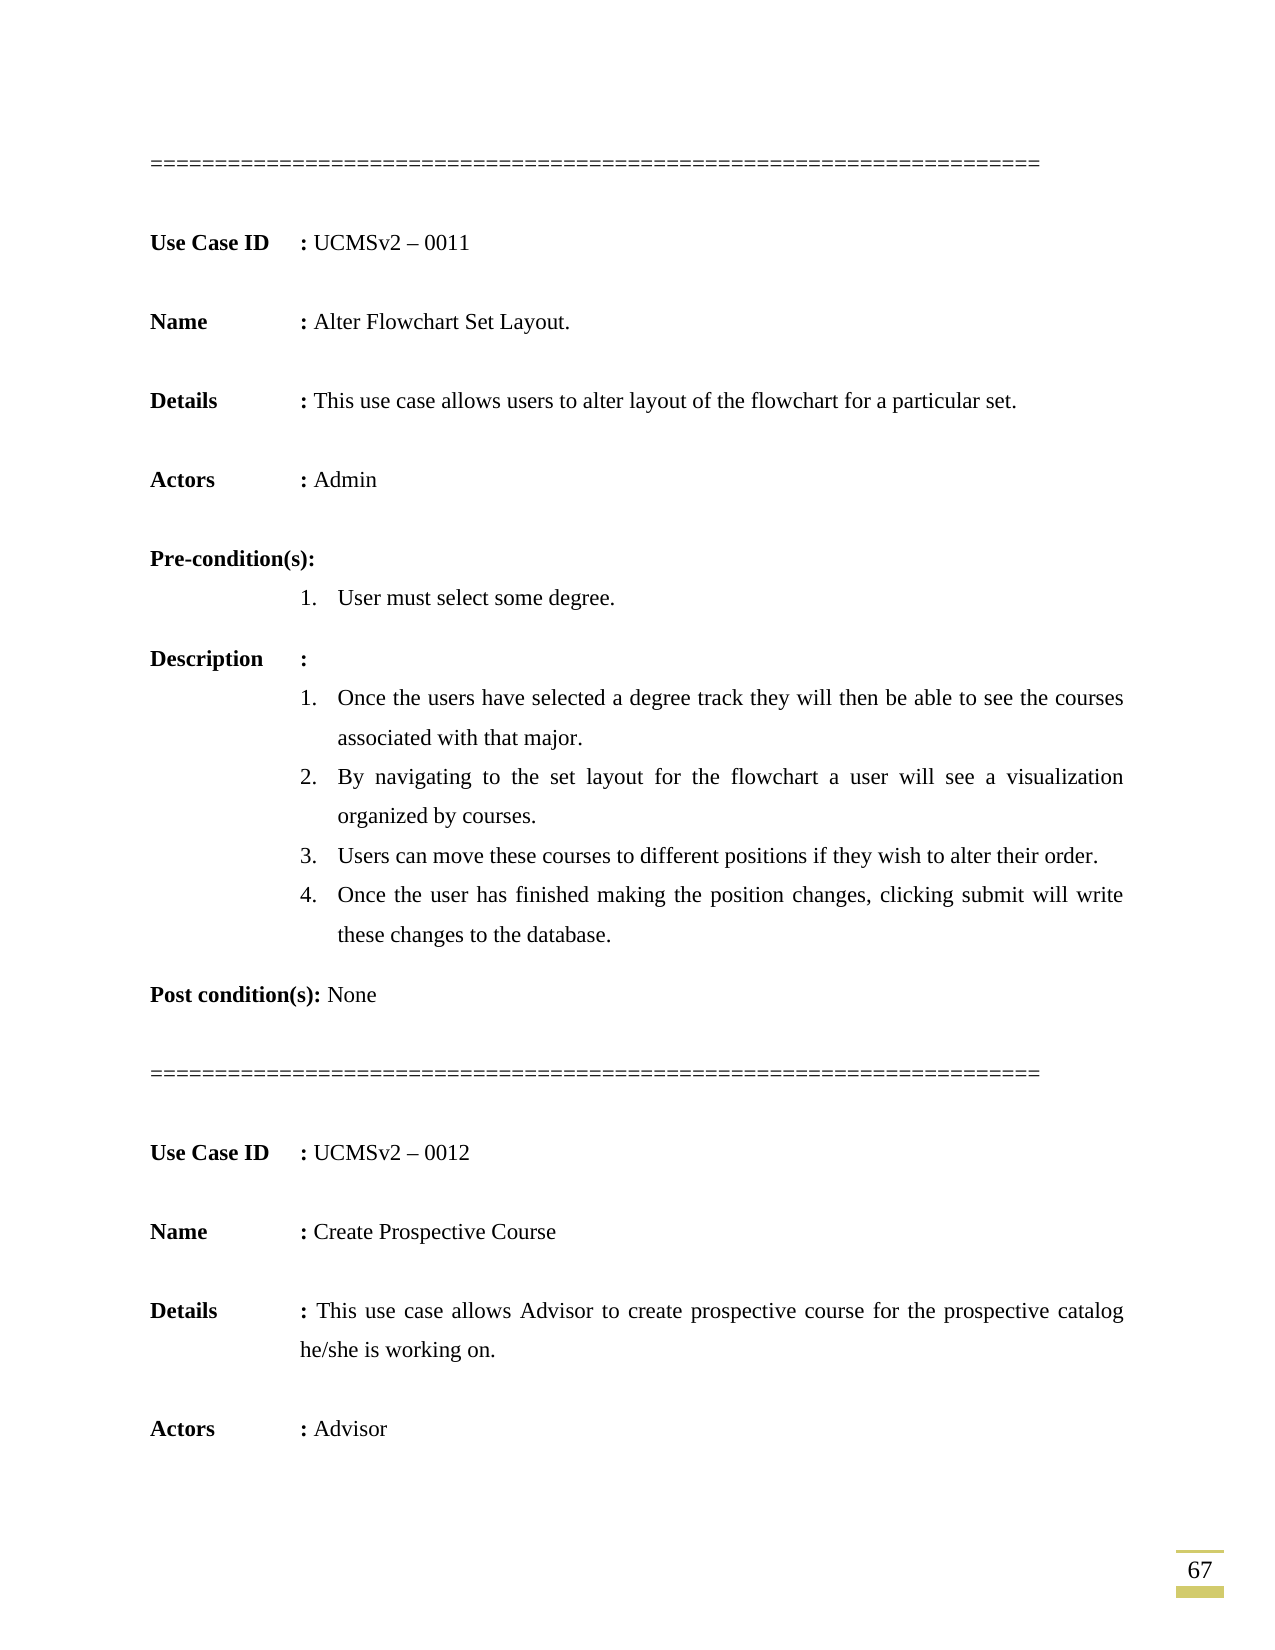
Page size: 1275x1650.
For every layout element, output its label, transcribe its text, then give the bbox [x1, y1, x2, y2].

text Details : This use case allows users to alter layout of the flowchart for a particular set. [150, 387, 1125, 413]
list Users can move these courses to different positions if they wish to alter their order. [300, 842, 1125, 868]
list Once the user has finished making the position changes, clicking submit will write these changes to the database. [300, 881, 1125, 947]
text Actors : Admin [150, 466, 1125, 492]
text Use Case ID : UCMSv2 – 0011 [150, 229, 1125, 255]
text Details : This use case allows Advisor to create prospective course for the prospective catalog he/she is working on. [150, 1297, 1125, 1363]
list Once the users have selected a degree track they will then be able to see the courses associated with that major. [300, 684, 1125, 750]
list By navigating to the set layout for the flowchart a user will see a visualization organized by courses. [300, 763, 1125, 829]
text Name : Create Prospective Course [150, 1218, 1125, 1244]
text ===================================================================== [150, 1060, 1125, 1087]
text Post condition(s): None [150, 981, 1125, 1008]
text Description : [150, 644, 1125, 671]
text Pre-condition(s): [150, 545, 1125, 571]
text Name : Alter Flowchart Set Layout. [150, 308, 1125, 334]
list User must select some degree. [300, 584, 1125, 611]
text ===================================================================== [150, 150, 1125, 176]
text Actors : Advisor [150, 1416, 1125, 1442]
text Use Case ID : UCMSv2 – 0012 [150, 1139, 1125, 1166]
